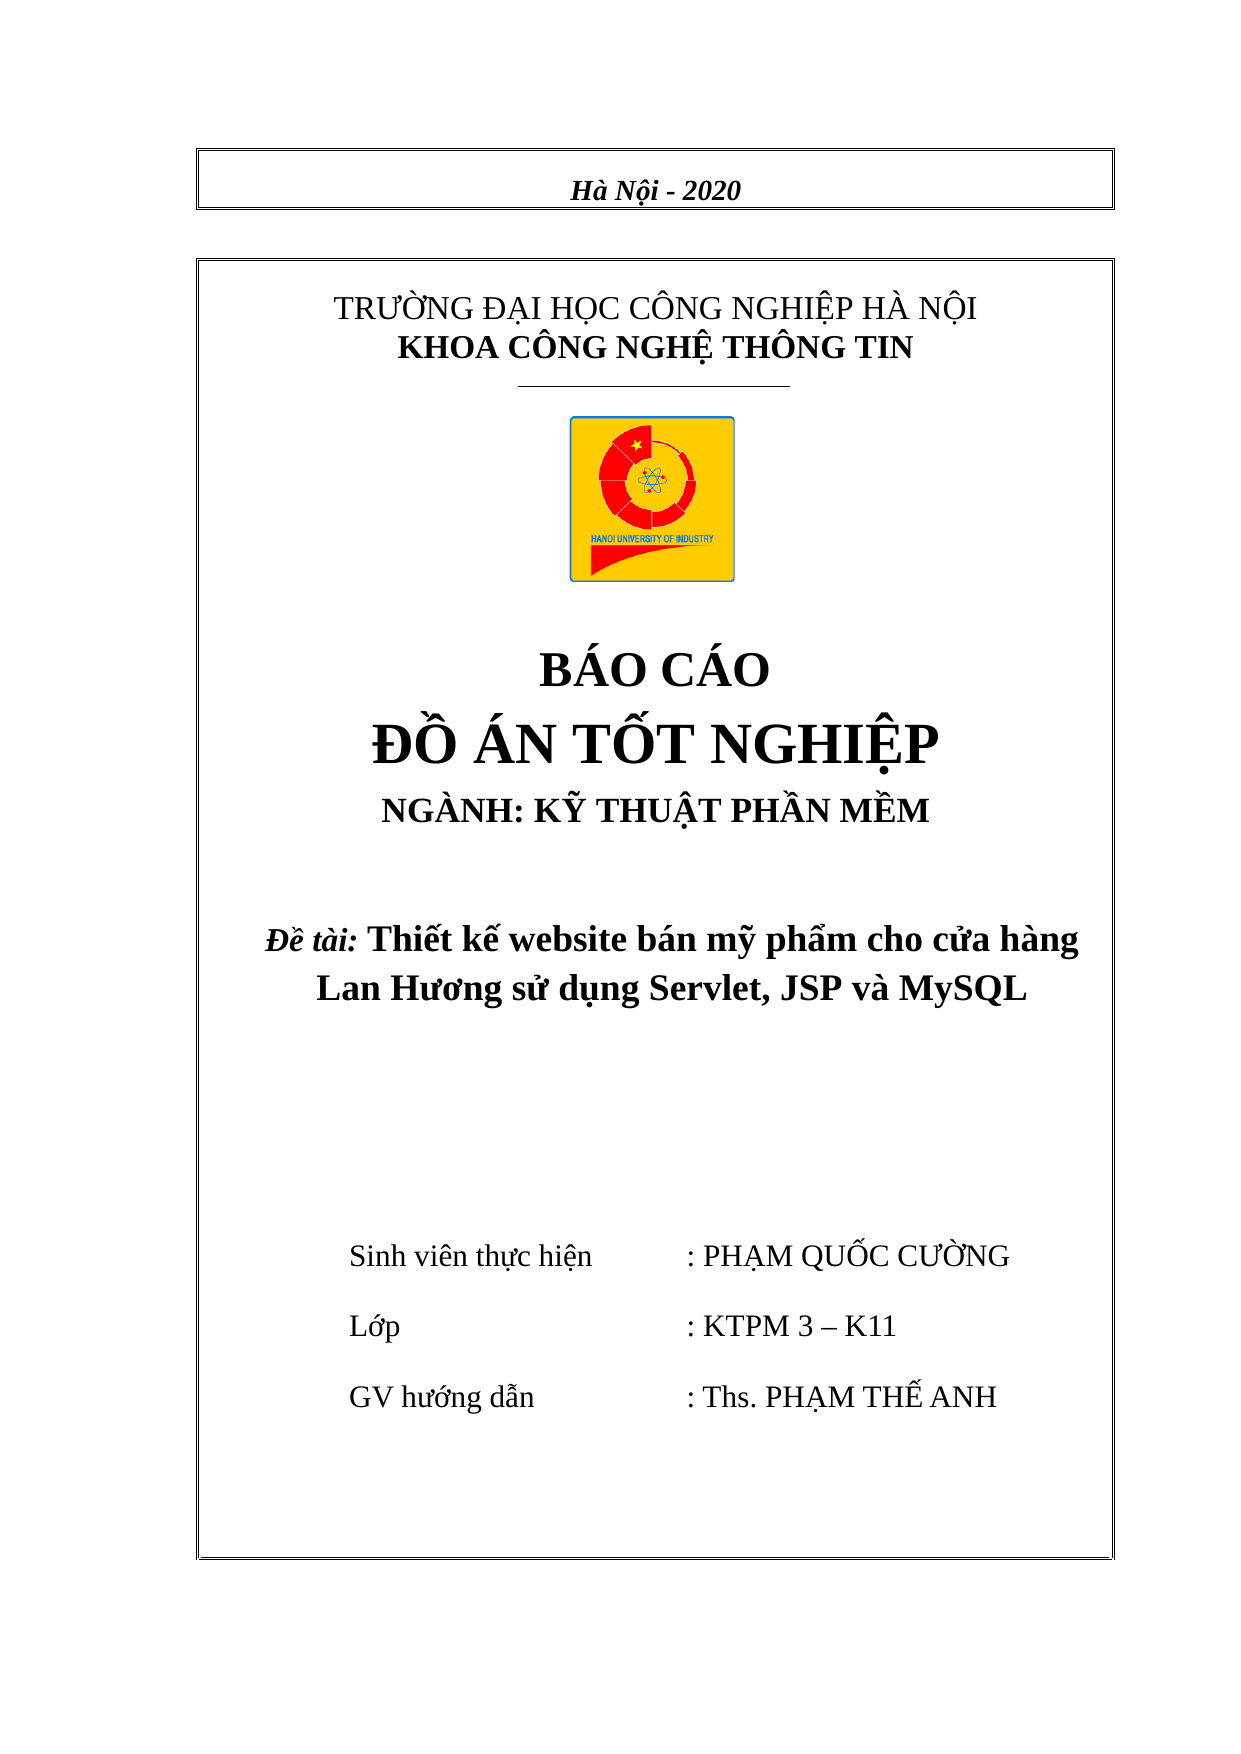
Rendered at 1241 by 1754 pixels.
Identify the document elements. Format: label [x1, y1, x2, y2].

table_header [199, 261, 1112, 1557]
picture [569, 416, 735, 582]
